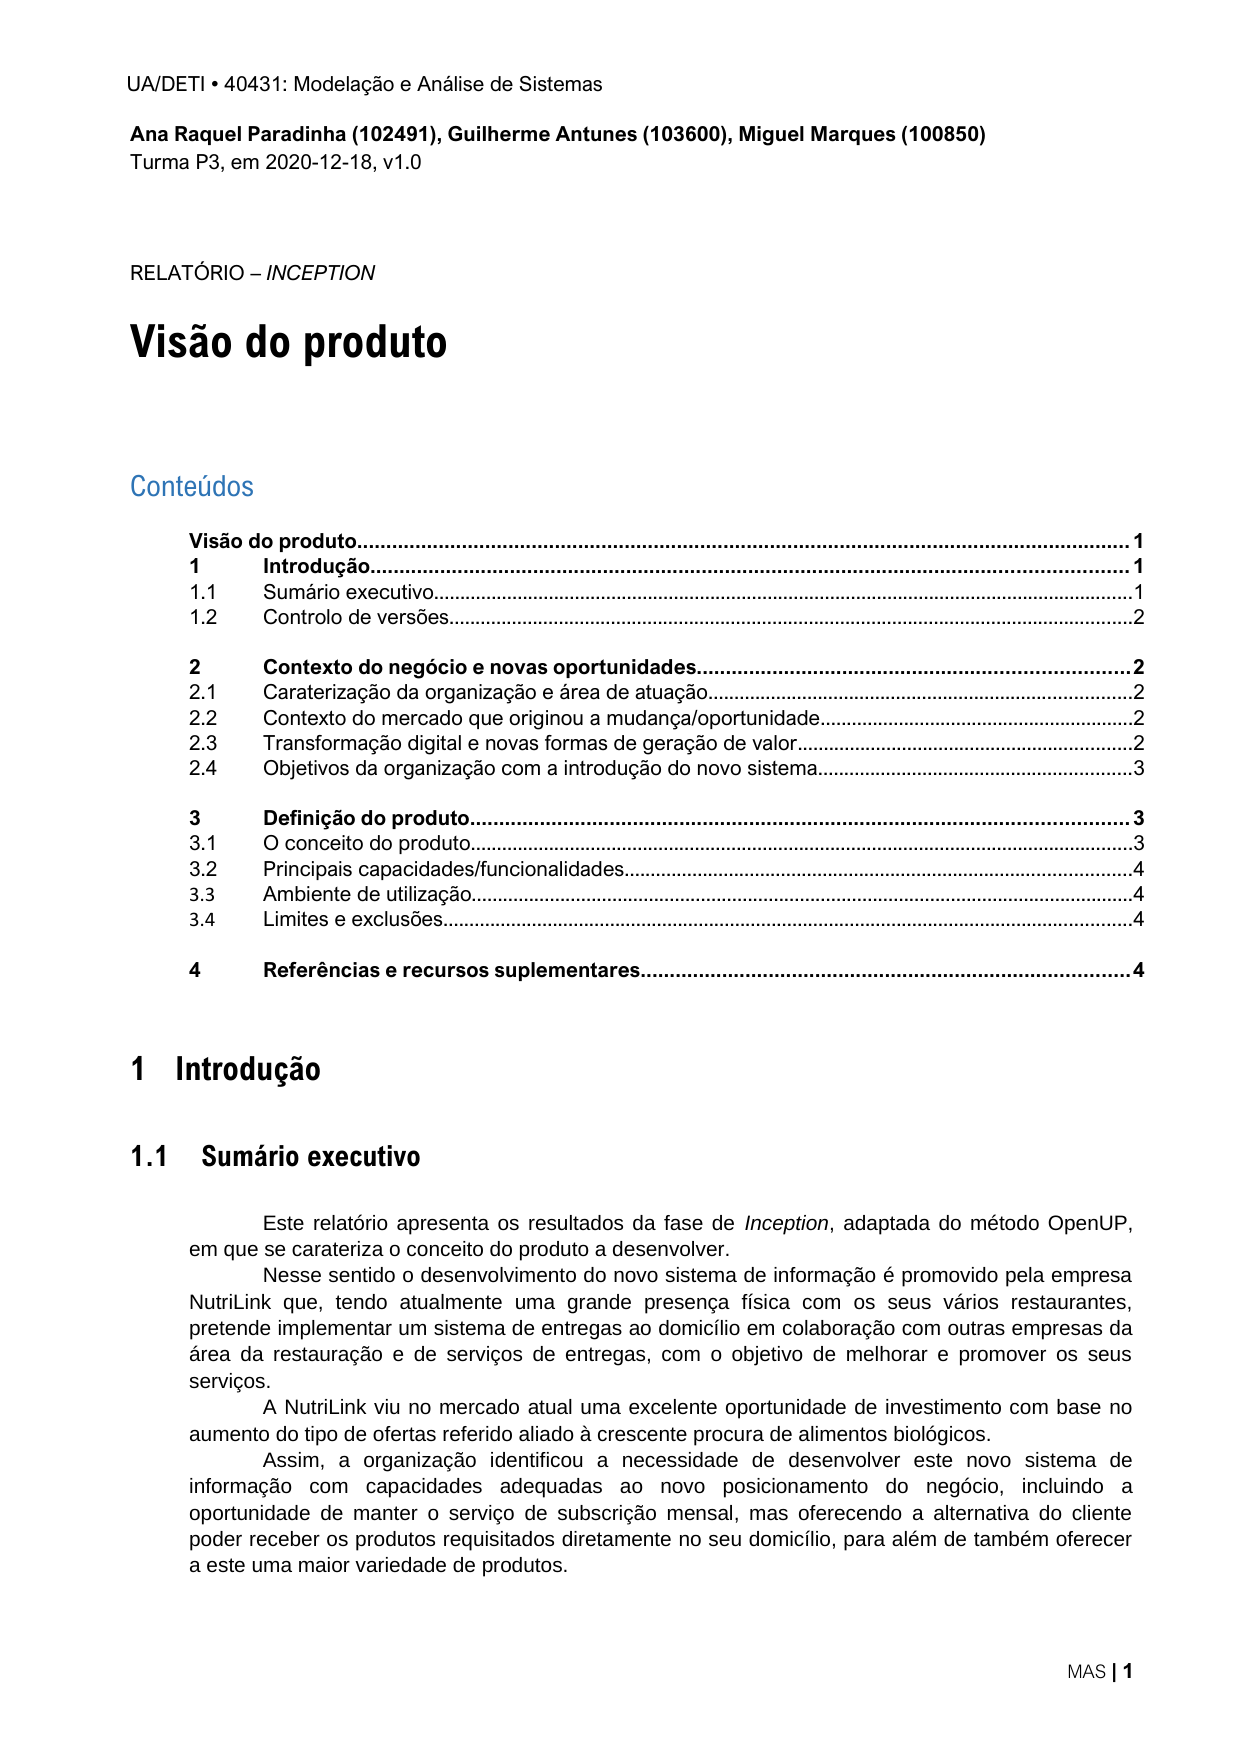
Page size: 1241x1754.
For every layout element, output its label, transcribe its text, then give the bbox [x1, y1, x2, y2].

text A NutriLink viu no mercado atual uma excelente oportunidade de investimento com base no aumento do tipo de ofertas referido aliado à crescente procura de alimentos biológicos. [189, 1395, 1134, 1445]
text Este relatório apresenta os resultados da fase de Inception, adaptada do método OpenUP, em que se carateriza o conceito do produto a desenvolver. [189, 1211, 1134, 1261]
text Turma P3, em 2020-04-22, v1.0 [130, 149, 1134, 174]
text Assim, a organização identificou a necessidade de desenvolver este novo sistema de informação com capacidades adequadas ao novo posicionamento do negócio, incluindo a oportunidade de manter o serviço de subscrição mensal, mas oferecendo a alternativa do cliente poder receber os produtos requisitados diretamente no seu domicílio, para além de também oferecer a este uma maior variedade de produtos. [189, 1448, 1134, 1577]
text Ana Raquel Paradinha (102491), Guilherme Antunes (103600), Miguel Marques (100850) [130, 121, 1134, 146]
text Nesse sentido o desenvolvimento do novo sistema de informação é promovido pela empresa NutriLink que, tendo atualmente uma grande presença física com os seus vários restaurantes, pretende implementar um sistema de entregas ao domicílio em colaboração com outras empresas da área da restauração e de serviços de entregas, com o objetivo de melhorar e promover os seus serviços. [189, 1263, 1134, 1393]
text RELATÓRIO – INCEPTION [130, 260, 1134, 285]
subtitle Introdução [130, 1047, 1134, 1088]
title Visão do produto [130, 312, 1075, 368]
subtitle Sumário executivo [130, 1138, 1134, 1173]
